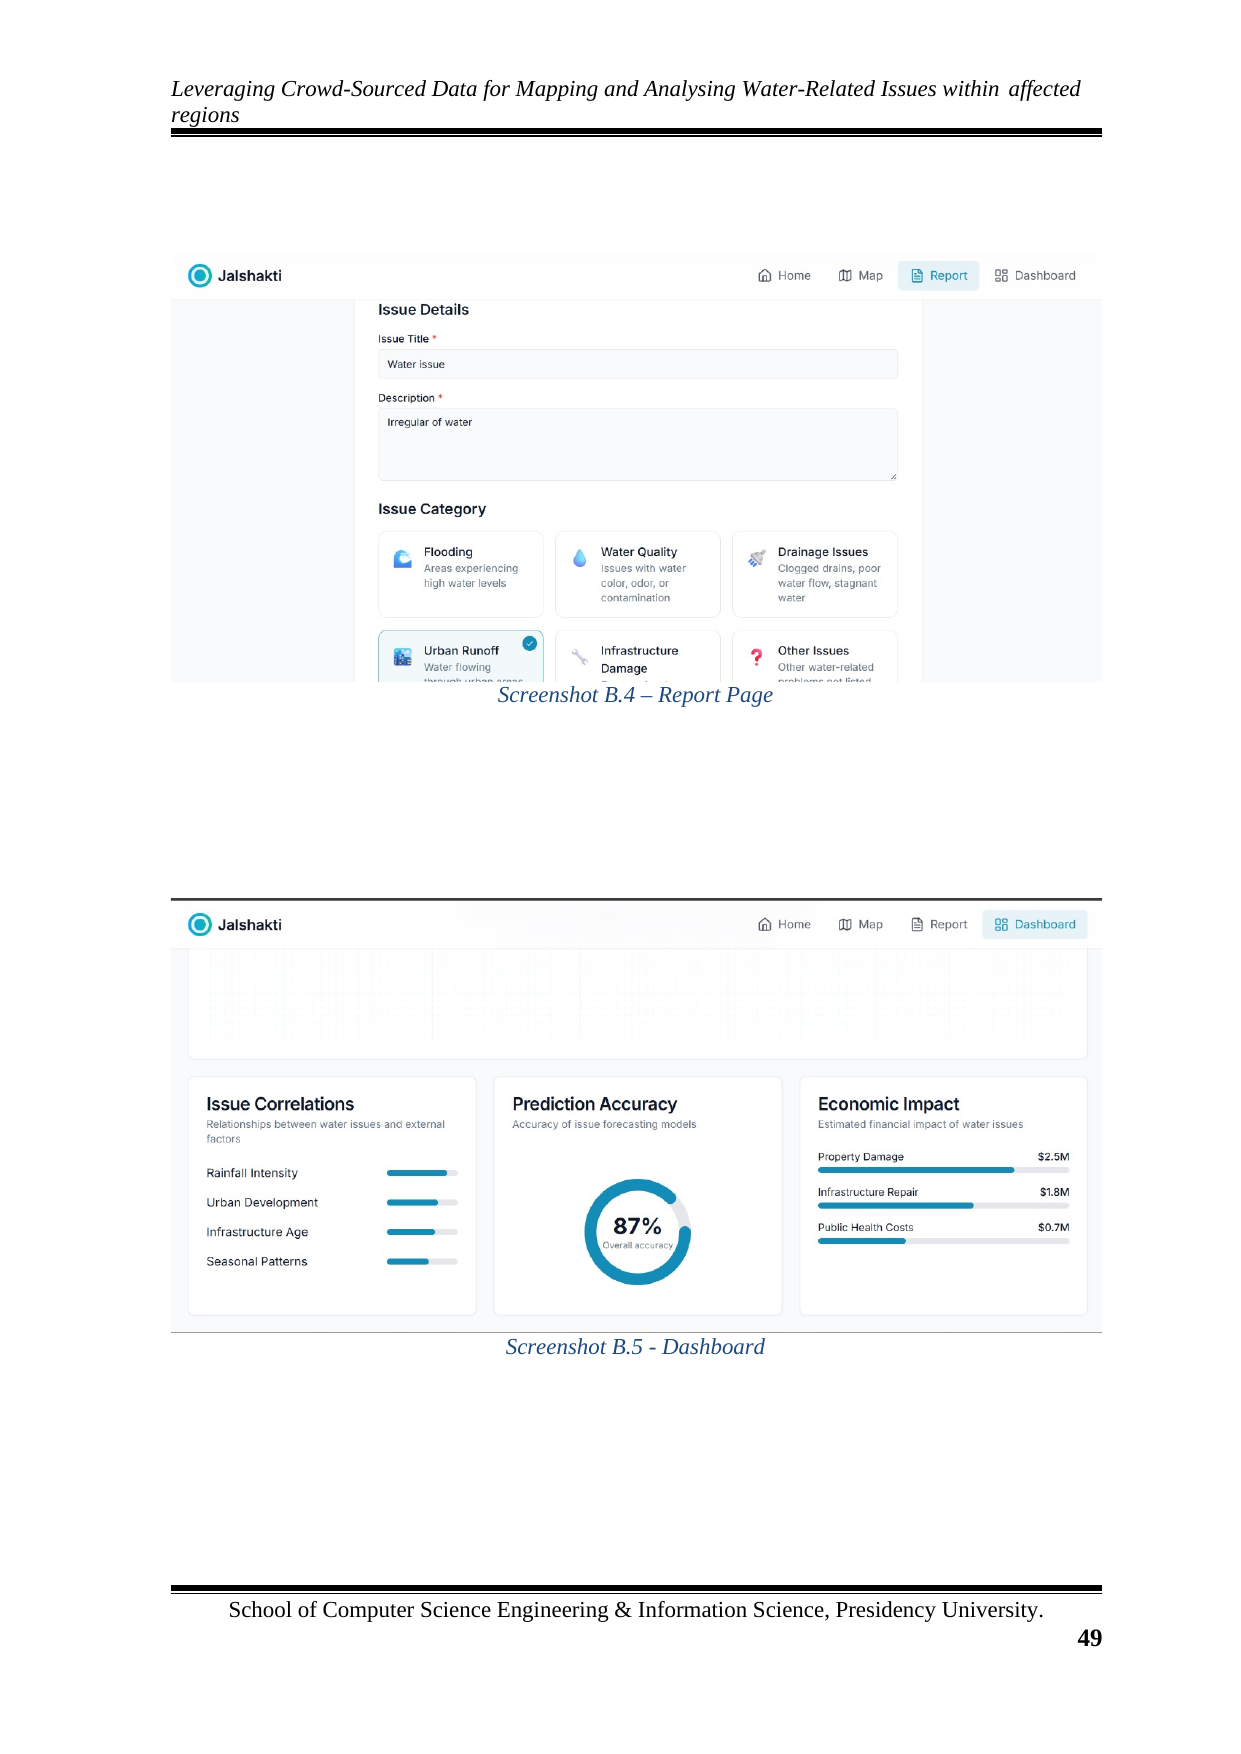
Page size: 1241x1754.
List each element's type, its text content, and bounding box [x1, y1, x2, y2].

picture [170, 898, 1103, 1333]
text Screenshot B.5 - Dashboard [171, 1333, 1102, 1359]
picture [170, 252, 1103, 682]
text Screenshot B.4 – Report Page [171, 682, 1102, 708]
